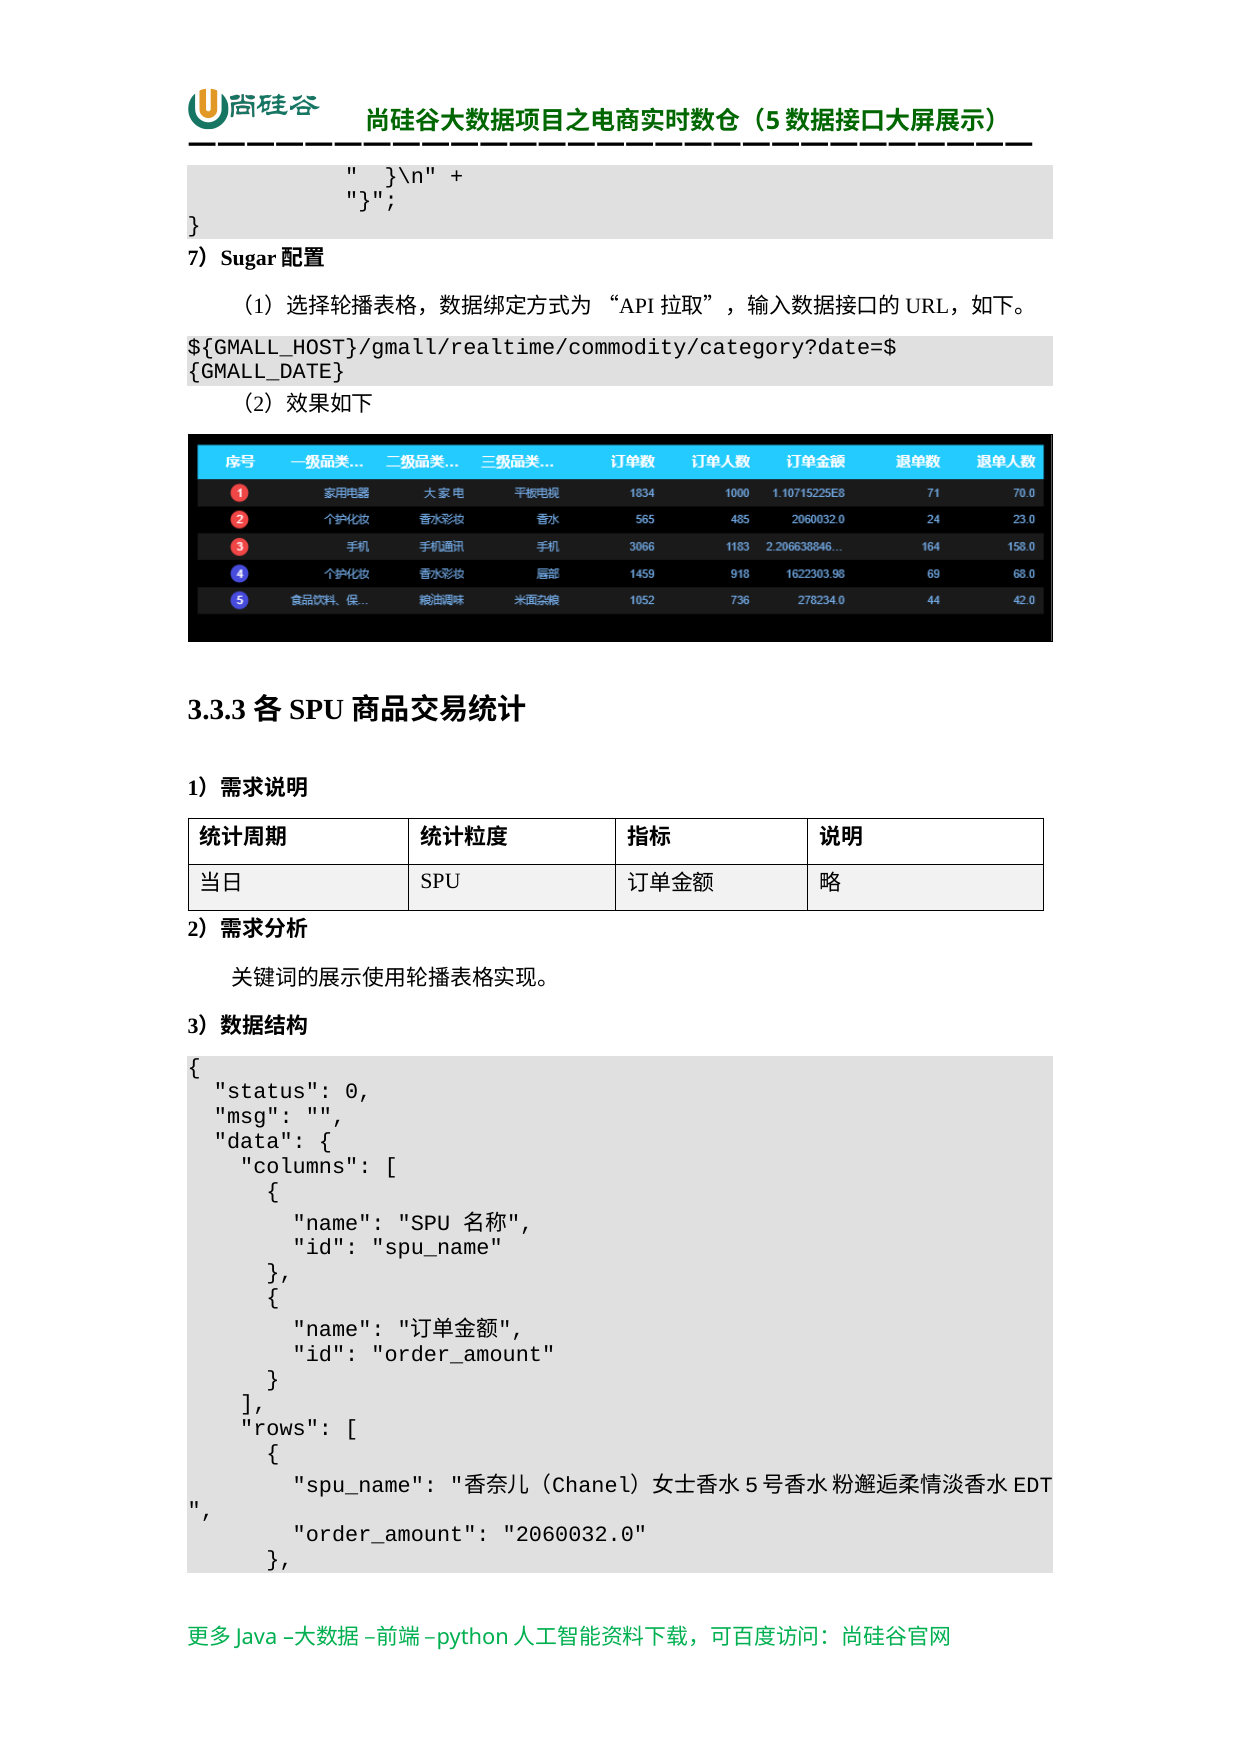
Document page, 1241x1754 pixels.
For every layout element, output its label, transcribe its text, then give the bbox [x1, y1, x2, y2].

text "status": 0, [187, 1081, 1053, 1105]
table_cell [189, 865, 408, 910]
text "msg": "", [187, 1105, 1053, 1130]
text }, [187, 1261, 1053, 1286]
picture [187, 88, 321, 130]
text 数据结构 [187, 1007, 1053, 1040]
text }, [187, 1548, 1053, 1573]
text 选择轮播表格，数据绑定方式为 “API 拉取”，输入数据接口的 URL，如下。 [187, 288, 1053, 320]
text { [187, 1180, 1053, 1204]
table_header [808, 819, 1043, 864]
text ], [187, 1392, 1053, 1417]
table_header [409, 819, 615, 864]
text } [187, 1368, 1053, 1392]
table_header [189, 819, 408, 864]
text 需求说明 [187, 769, 1053, 802]
text 各 SPU 商品交易统计 [187, 674, 1053, 739]
text { [187, 1286, 1053, 1311]
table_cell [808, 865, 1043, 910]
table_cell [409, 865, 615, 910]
text "data": { [187, 1130, 1053, 1155]
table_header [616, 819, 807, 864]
text "order_amount": "2060032.0" [187, 1524, 1053, 1548]
text "name": "SPU 名称", [187, 1204, 1053, 1237]
text ${GMALL_HOST}/gmall/realtime/commodity/category?date=${GMALL_DATE} [187, 336, 1053, 386]
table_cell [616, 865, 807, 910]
text "id": "spu_name" [187, 1237, 1053, 1261]
text 效果如下 [187, 386, 1053, 418]
text "id": "order_amount" [187, 1343, 1053, 1368]
text 需求分析 [187, 911, 1053, 943]
text "spu_name": "香奈儿（Chanel）女士香水5号香水 粉邂逅柔情淡香水EDT ", [187, 1467, 1053, 1524]
text "rows": [ [187, 1417, 1053, 1442]
text 关键词的展示使用轮播表格实现。 [187, 959, 1053, 992]
text "columns": [ [187, 1155, 1053, 1180]
text " }\n" + [187, 165, 1053, 190]
text "}"; [187, 190, 1053, 214]
text } [187, 214, 1053, 239]
text "name": "订单金额", [187, 1311, 1053, 1343]
text { [187, 1442, 1053, 1467]
text Sugar 配置 [187, 239, 1053, 272]
picture [189, 435, 1052, 641]
text { [187, 1056, 1053, 1081]
